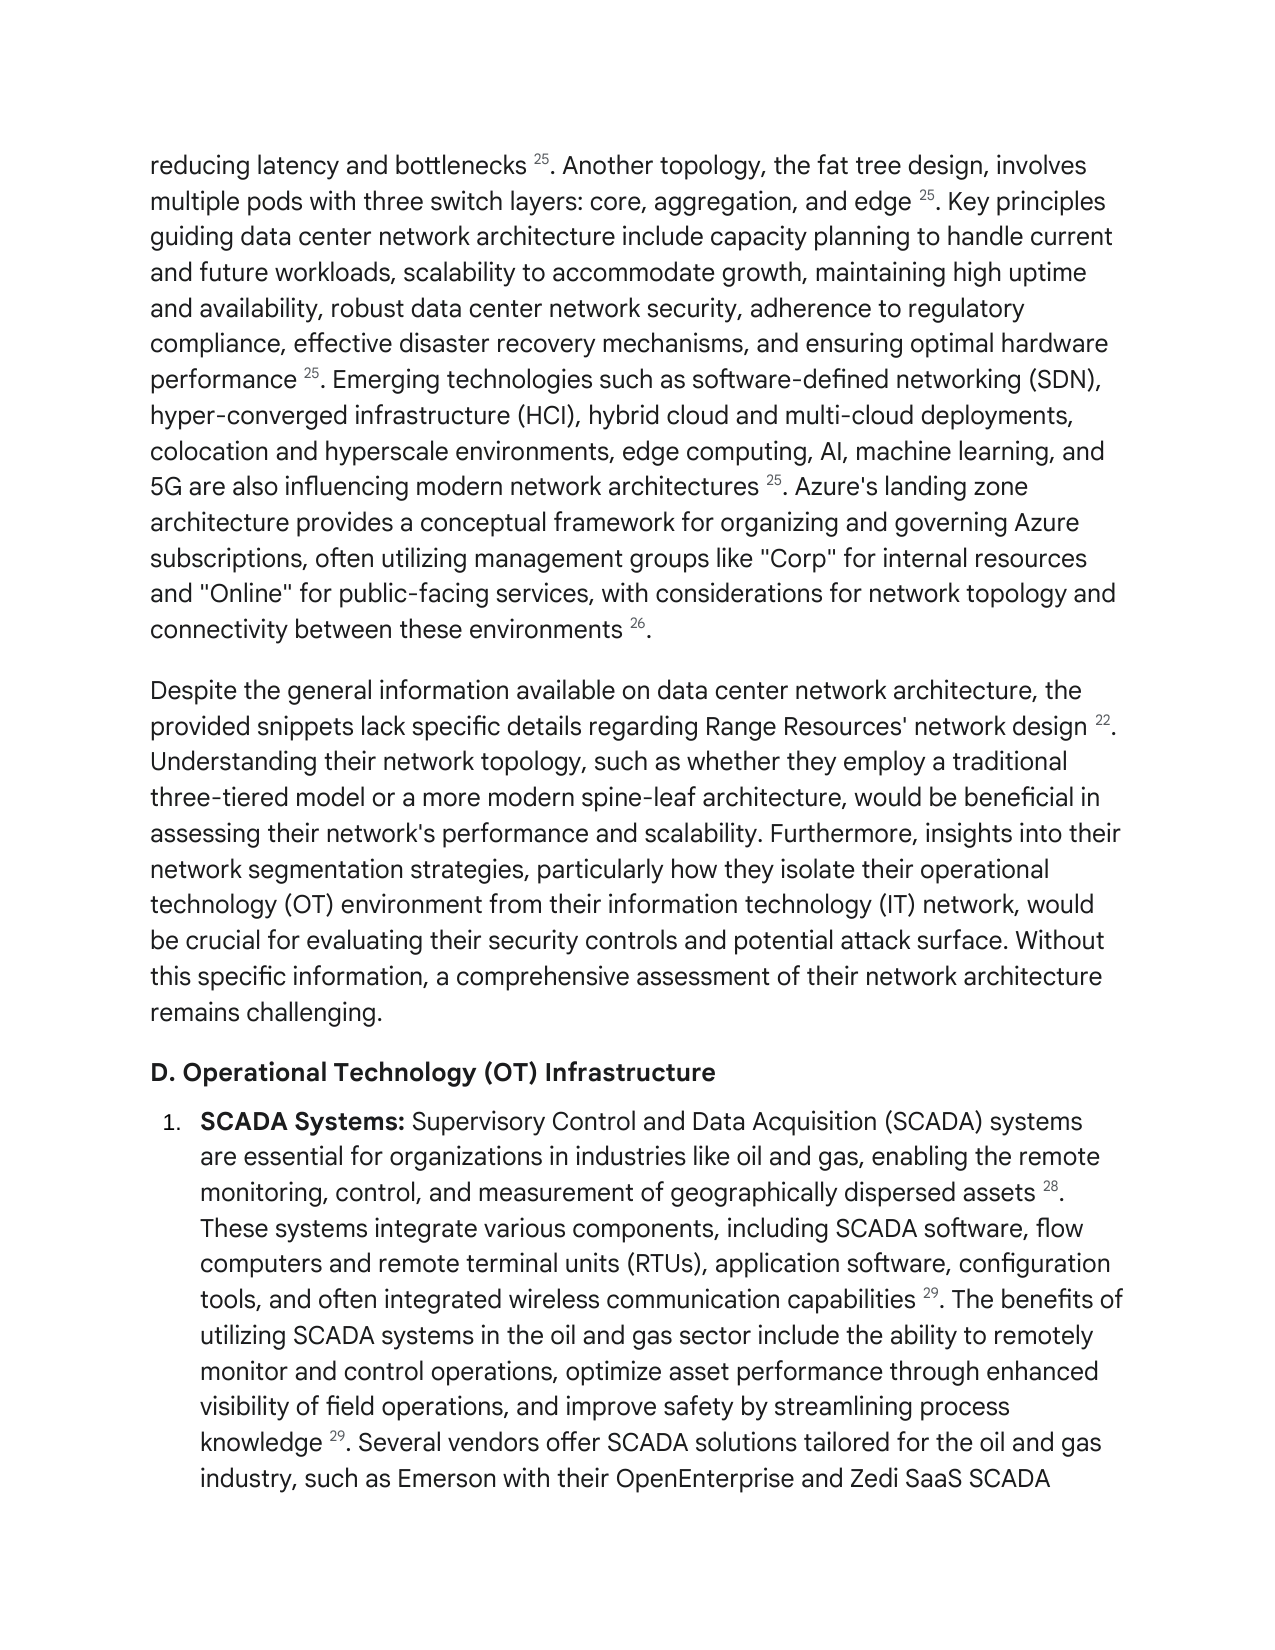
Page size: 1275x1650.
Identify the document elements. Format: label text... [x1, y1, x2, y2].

text Despite the general information available on data center network architecture, the provided snippets lack specific details regarding Range Resources' network design 22. Understanding their network topology, such as whether they employ a traditional three-tiered model or a more modern spine-leaf architecture, would be beneficial in assessing their network's performance and scalability. Furthermore, insights into their network segmentation strategies, particularly how they isolate their operational technology (OT) environment from their information technology (IT) network, would be crucial for evaluating their security controls and potential attack surface. Without this specific information, a comprehensive assessment of their network architecture remains challenging. [150, 675, 1125, 1028]
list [162, 1106, 1125, 1494]
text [150, 150, 1125, 646]
text D. Operational Technology (OT) Infrastructure [150, 1057, 1125, 1089]
